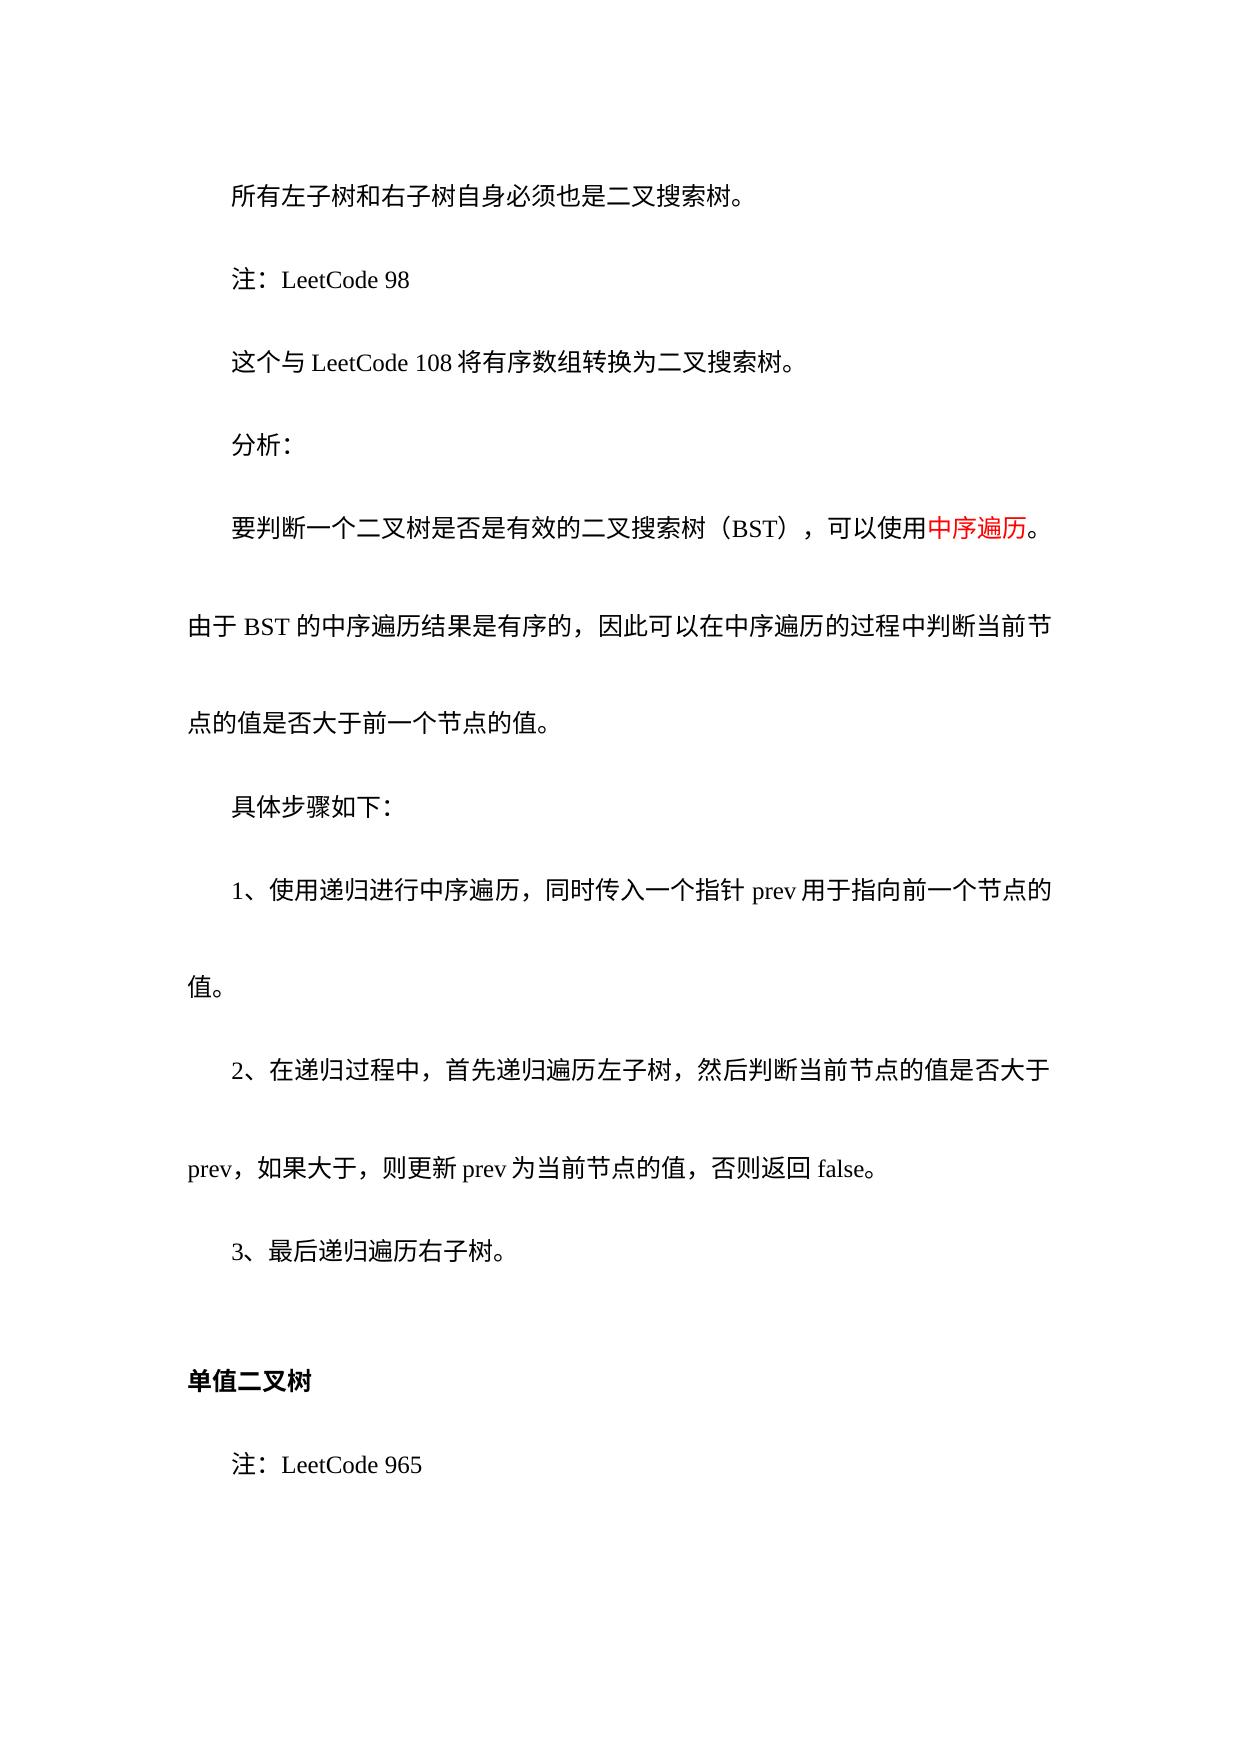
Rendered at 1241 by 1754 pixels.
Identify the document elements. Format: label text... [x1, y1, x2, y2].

subtitle 单值二叉树 [187, 1347, 1053, 1412]
text 2、在递归过程中，首先递归遍历左子树，然后判断当前节点的值是否大于prev，如果大于，则更新prev为当前节点的值，否则返回 false。 [187, 1036, 1053, 1199]
text 1、使用递归进行中序遍历，同时传入一个指针prev用于指向前一个节点的值。 [187, 856, 1053, 1018]
text 这个与LeetCode 108将有序数组转换为二叉搜索树。 [187, 328, 1053, 393]
text 具体步骤如下： [187, 773, 1053, 838]
text 注：LeetCode 965 [187, 1430, 1053, 1495]
text 注：LeetCode 98 [187, 245, 1053, 310]
text 3、最后递归遍历右子树。 [187, 1217, 1053, 1282]
text 分析： [187, 411, 1053, 476]
text 所有左子树和右子树自身必须也是二叉搜索树。 [187, 162, 1053, 227]
text 要判断一个二叉树是否是有效的二叉搜索树（BST），可以使用中序遍历。由于 BST 的中序遍历结果是有序的，因此可以在中序遍历的过程中判断当前节点的值是否大于前一个节点的值。 [187, 494, 1053, 754]
